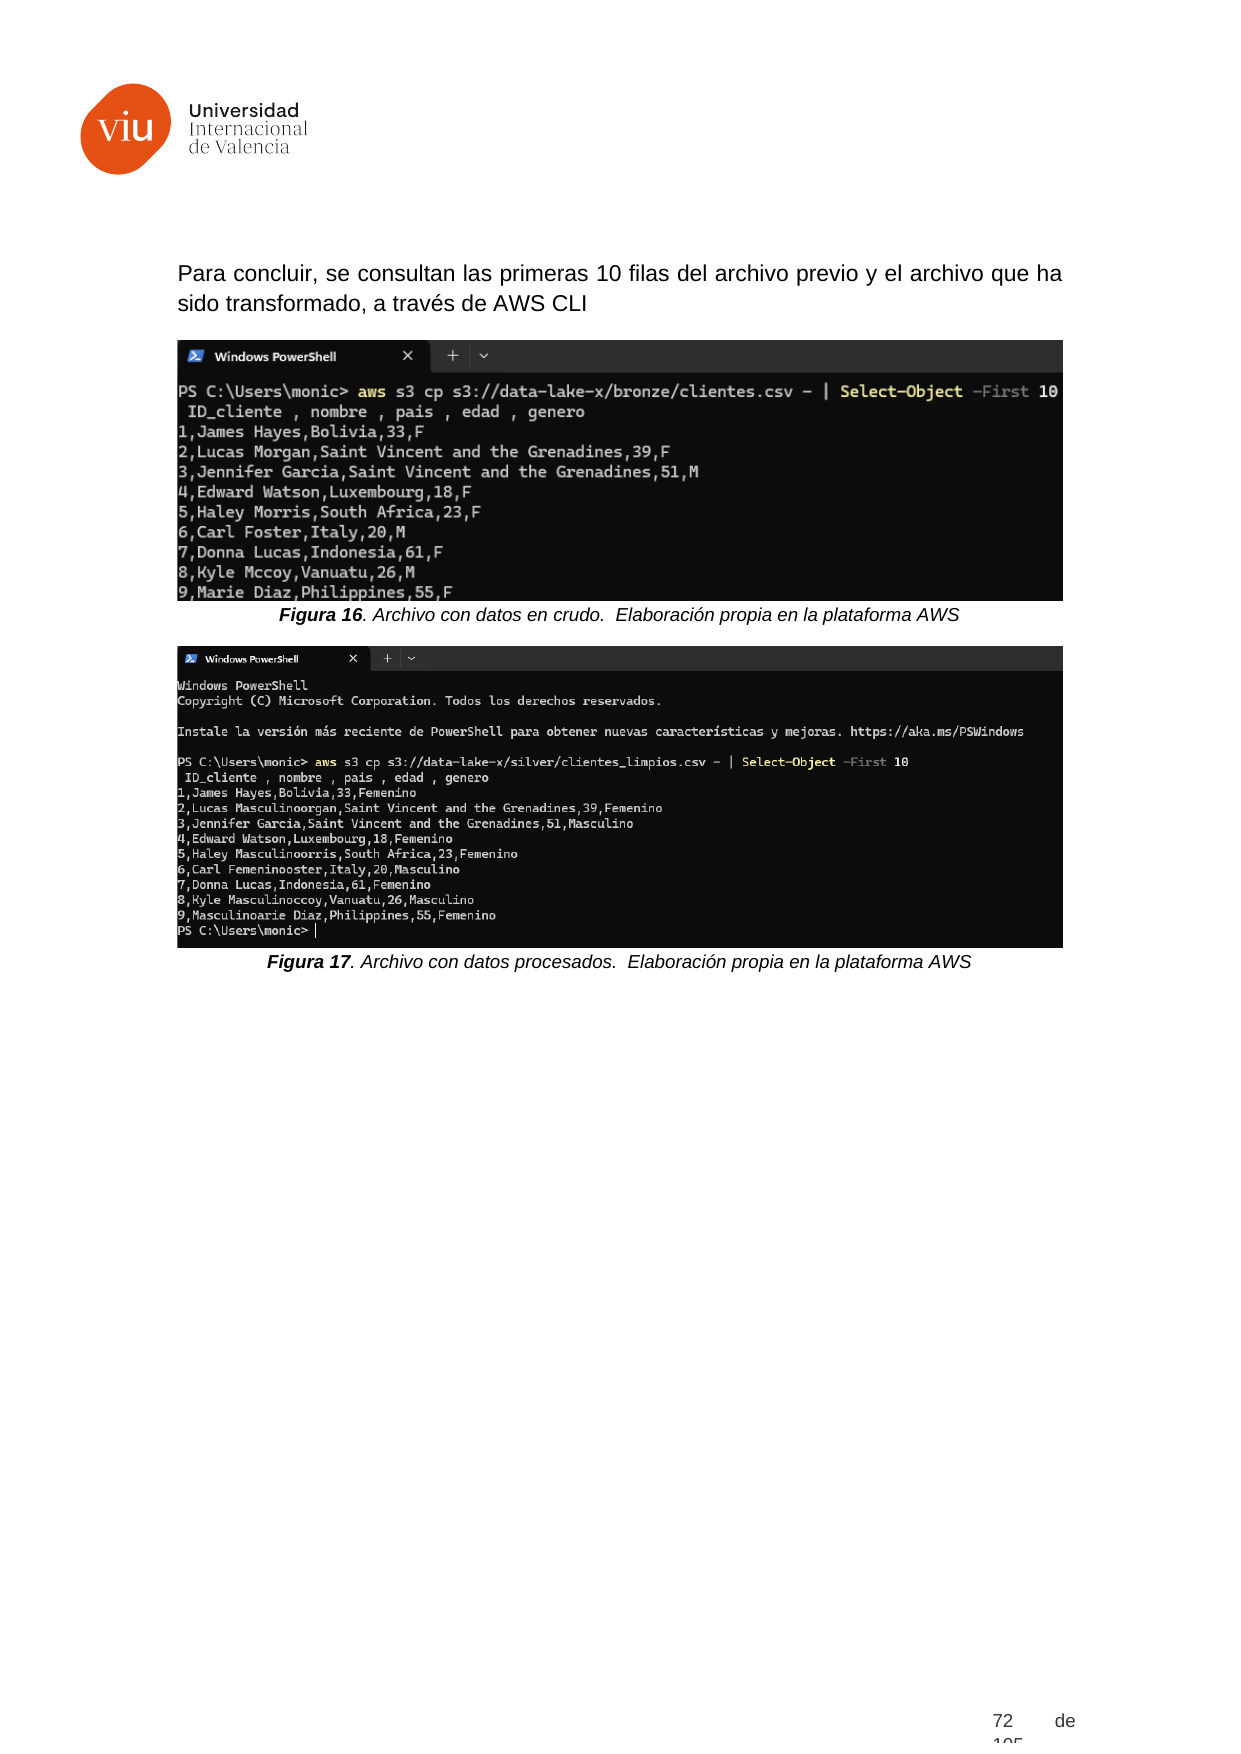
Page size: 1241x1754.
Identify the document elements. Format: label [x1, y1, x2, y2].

picture [177, 646, 1063, 948]
picture [59, 62, 329, 197]
picture [177, 340, 1063, 601]
